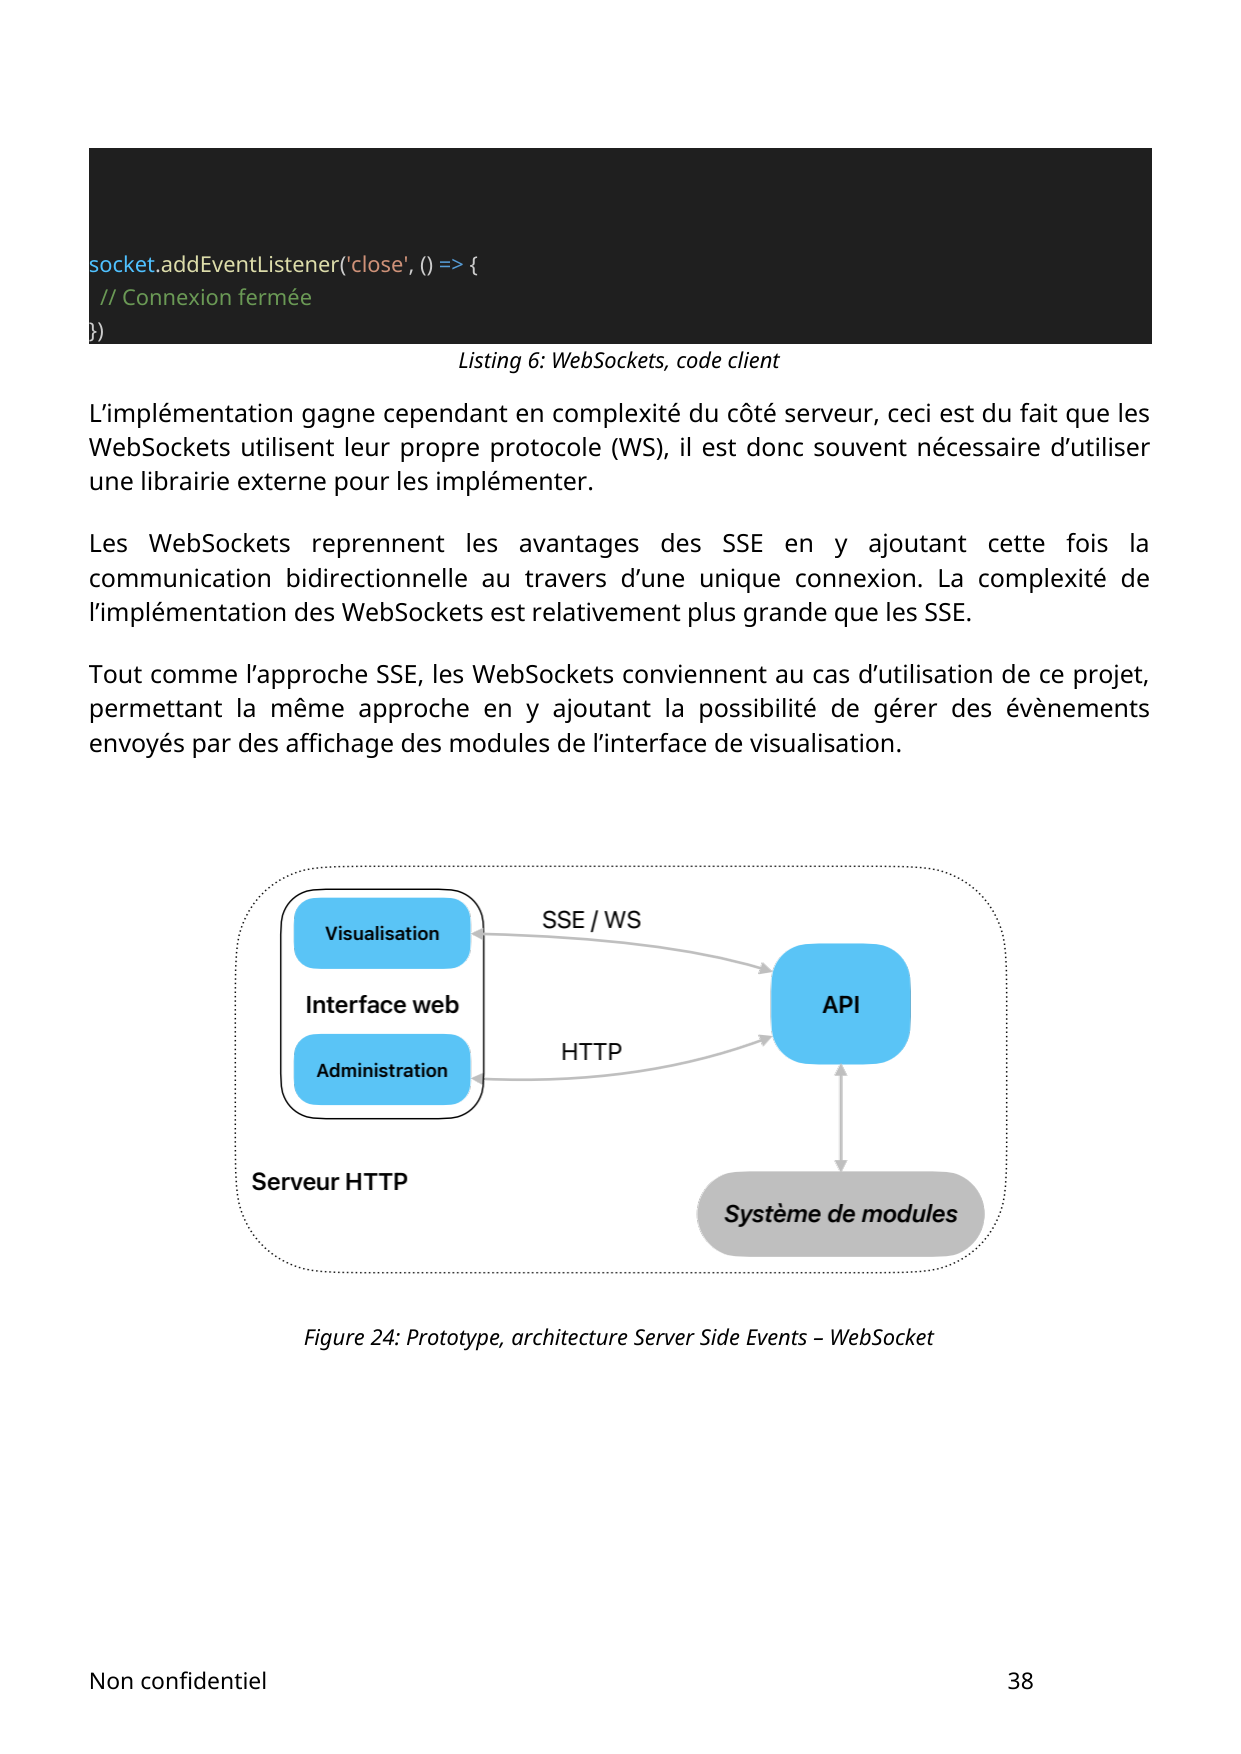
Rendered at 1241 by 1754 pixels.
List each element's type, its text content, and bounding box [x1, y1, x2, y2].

text L’implémentation gagne cependant en complexité du côté serveur, ceci est du fait que les WebSockets utilisent leur propre protocole (WS), il est donc souvent nécessaire d’utiliser une librairie externe pour les implémenter. [89, 395, 1152, 497]
text }) [89, 312, 1152, 344]
text Listing 6: WebSockets, code client [89, 344, 1152, 374]
text socket.addEventListener('close', () => { [89, 246, 1152, 279]
text // Connexion fermée [89, 279, 1152, 312]
text Figure 24: Prototype, architecture Server Side Events – WebSocket [89, 1322, 1152, 1352]
text Tout comme l’approche SSE, les WebSockets conviennent au cas d’utilisation de ce projet, permettant la même approche en y ajoutant la possibilité de gérer des évènements envoyés par des affichage des modules de l’interface de visualisation. [89, 657, 1152, 759]
text Les WebSockets reprennent les avantages des SSE en y ajoutant cette fois la communication bidirectionnelle au travers d’une unique connexion. La complexité de l’implémentation des WebSockets est relativement plus grande que les SSE. [89, 526, 1152, 628]
